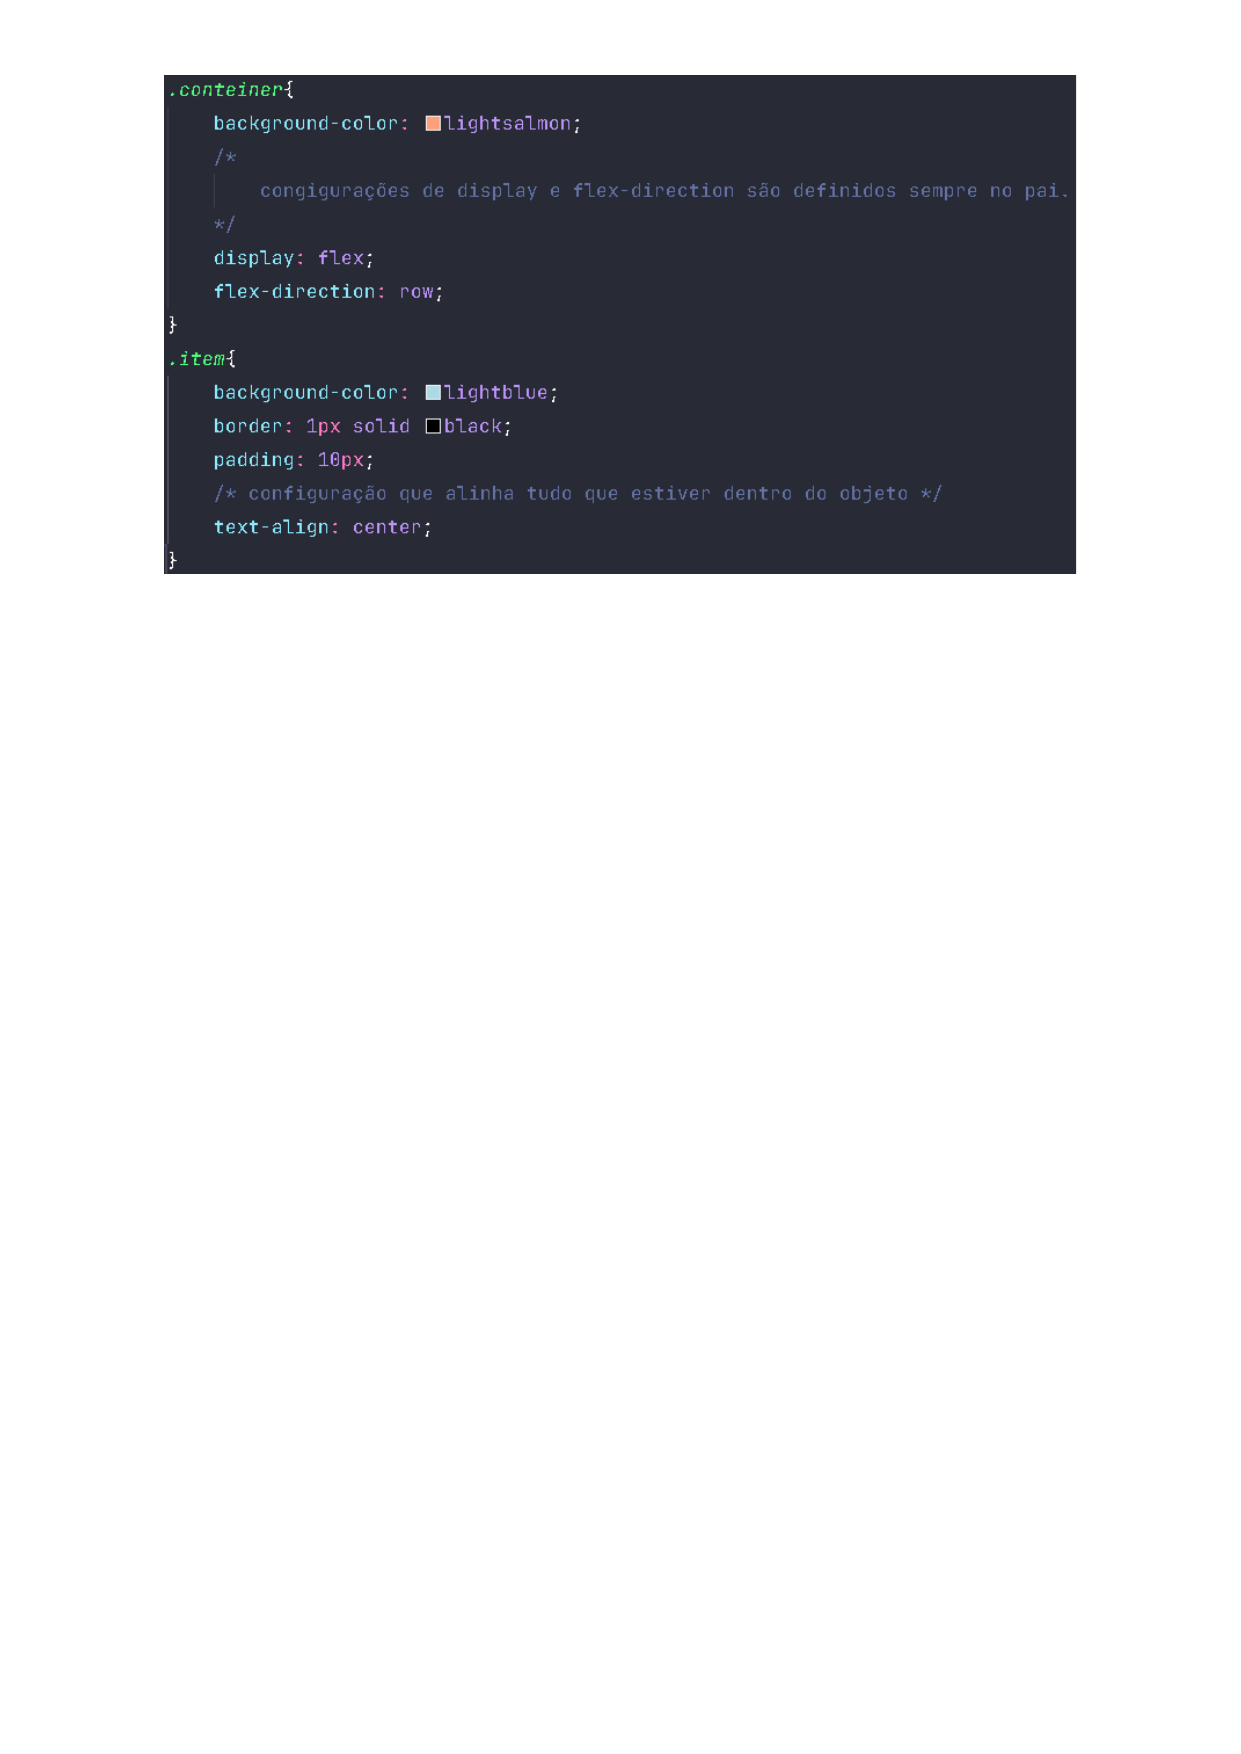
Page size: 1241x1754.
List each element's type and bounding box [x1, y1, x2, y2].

picture [164, 75, 1077, 574]
